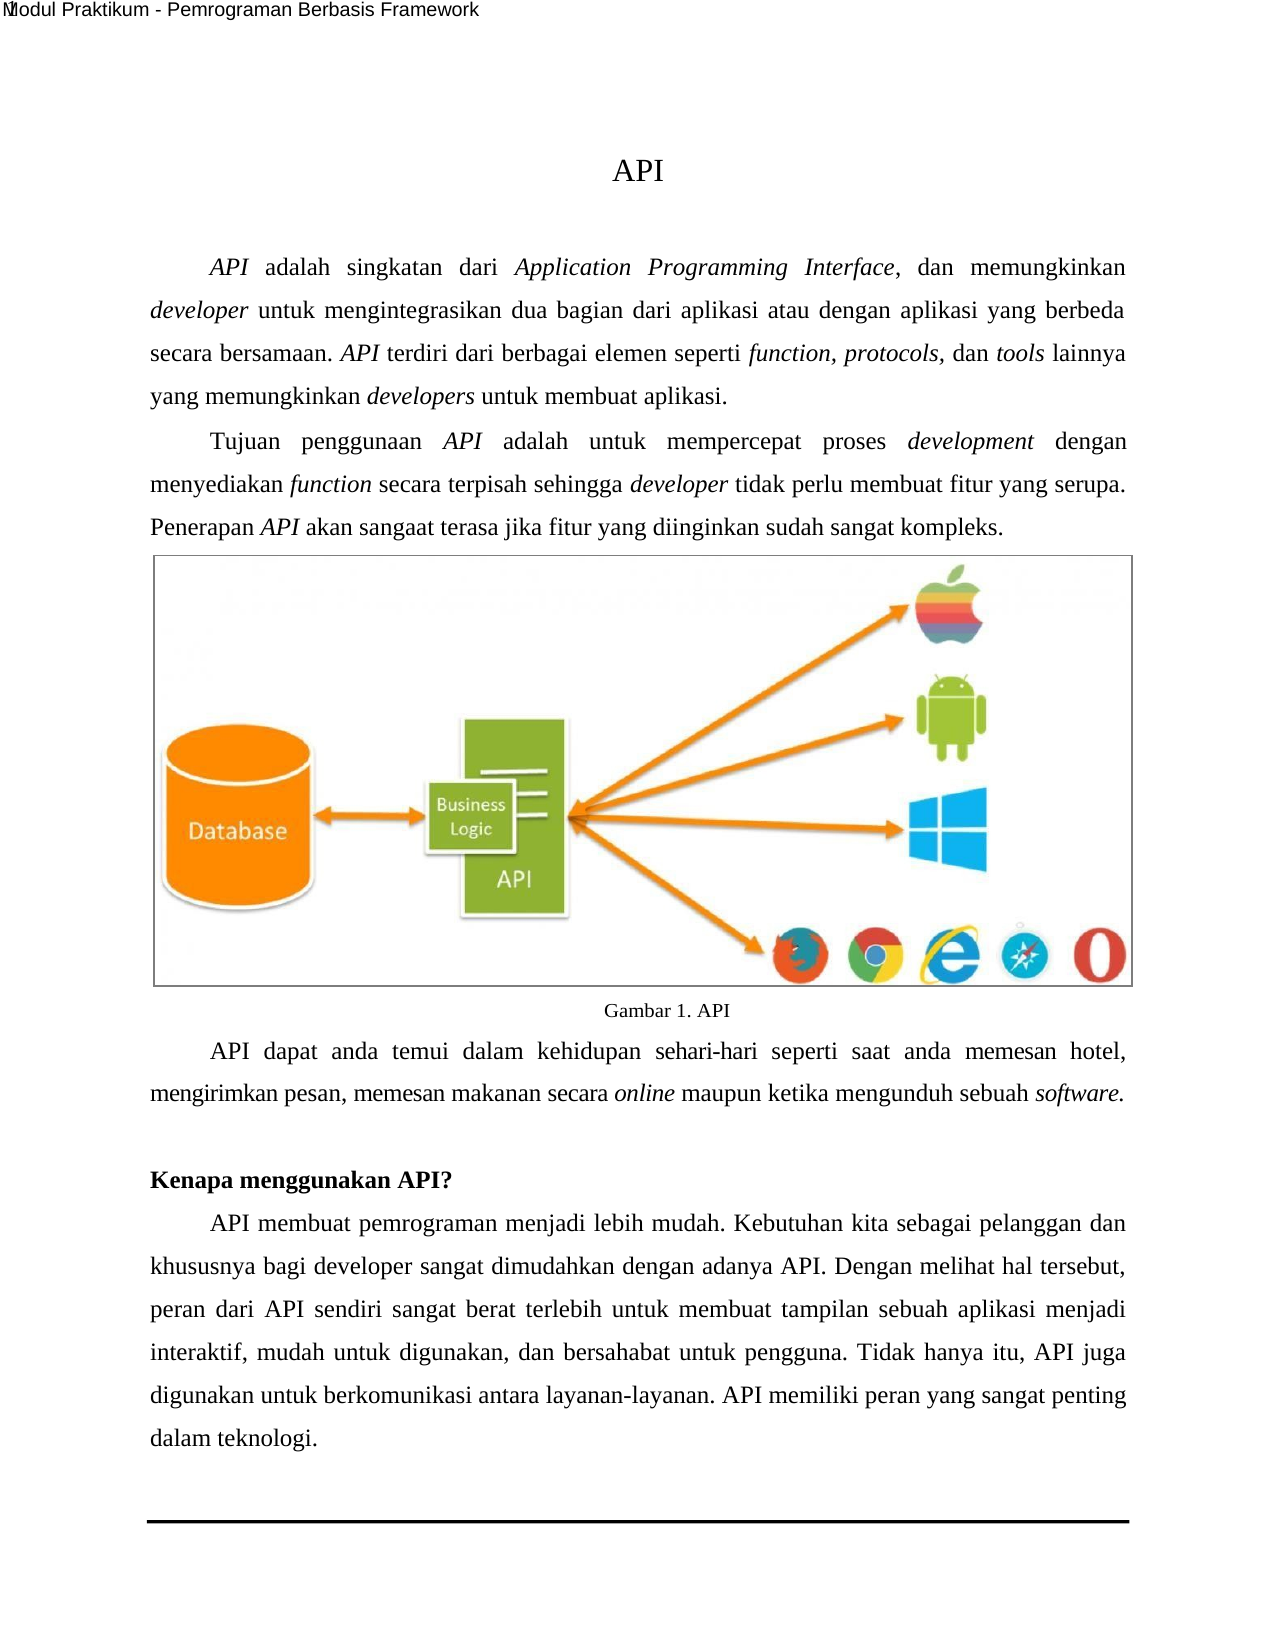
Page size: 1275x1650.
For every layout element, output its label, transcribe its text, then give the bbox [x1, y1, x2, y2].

picture [155, 556, 1131, 985]
text API membuat pemrograman menjadi lebih mudah. Kebutuhan kita sebagai pelanggan dan khususnya bagi developer sangat dimudahkan dengan adanya API. Dengan melihat hal tersebut, peran dari API sendiri sangat berat terlebih untuk membuat tampilan sebuah aplikasi menjadi interaktif, mudah untuk digunakan, dan bersahabat untuk pengguna. Tidak hanya itu, API juga digunakan untuk berkomunikasi antara layanan-layanan. API memiliki peran yang sangat penting dalam teknologi. [150, 1208, 1127, 1452]
text Gambar 1. API [604, 999, 1239, 1022]
subtitle Kenapa menggunakan API? [150, 1165, 1239, 1194]
text API [612, 151, 1239, 188]
text Tujuan penggunaan API adalah untuk mempercepat proses development dengan menyediakan function secara terpisah sehingga developer tidak perlu membuat fitur yang serupa. Penerapan API akan sangaat terasa jika fitur yang diinginkan sudah sangat kompleks. [150, 426, 1127, 541]
text API dapat anda temui dalam kehidupan sehari-hari seperti saat anda memesan hotel, mengirimkan pesan, memesan makanan secara online maupun ketika mengunduh sebuah software. [150, 1036, 1126, 1107]
text API adalah singkatan dari Application Programming Interface, dan memungkinkan developer untuk mengintegrasikan dua bagian dari aplikasi atau dengan aplikasi yang berbeda secara bersamaan. API terdiri dari berbagai elemen seperti function, protocols, dan tools lainnya yang memungkinkan developers untuk membuat aplikasi. [150, 252, 1126, 410]
